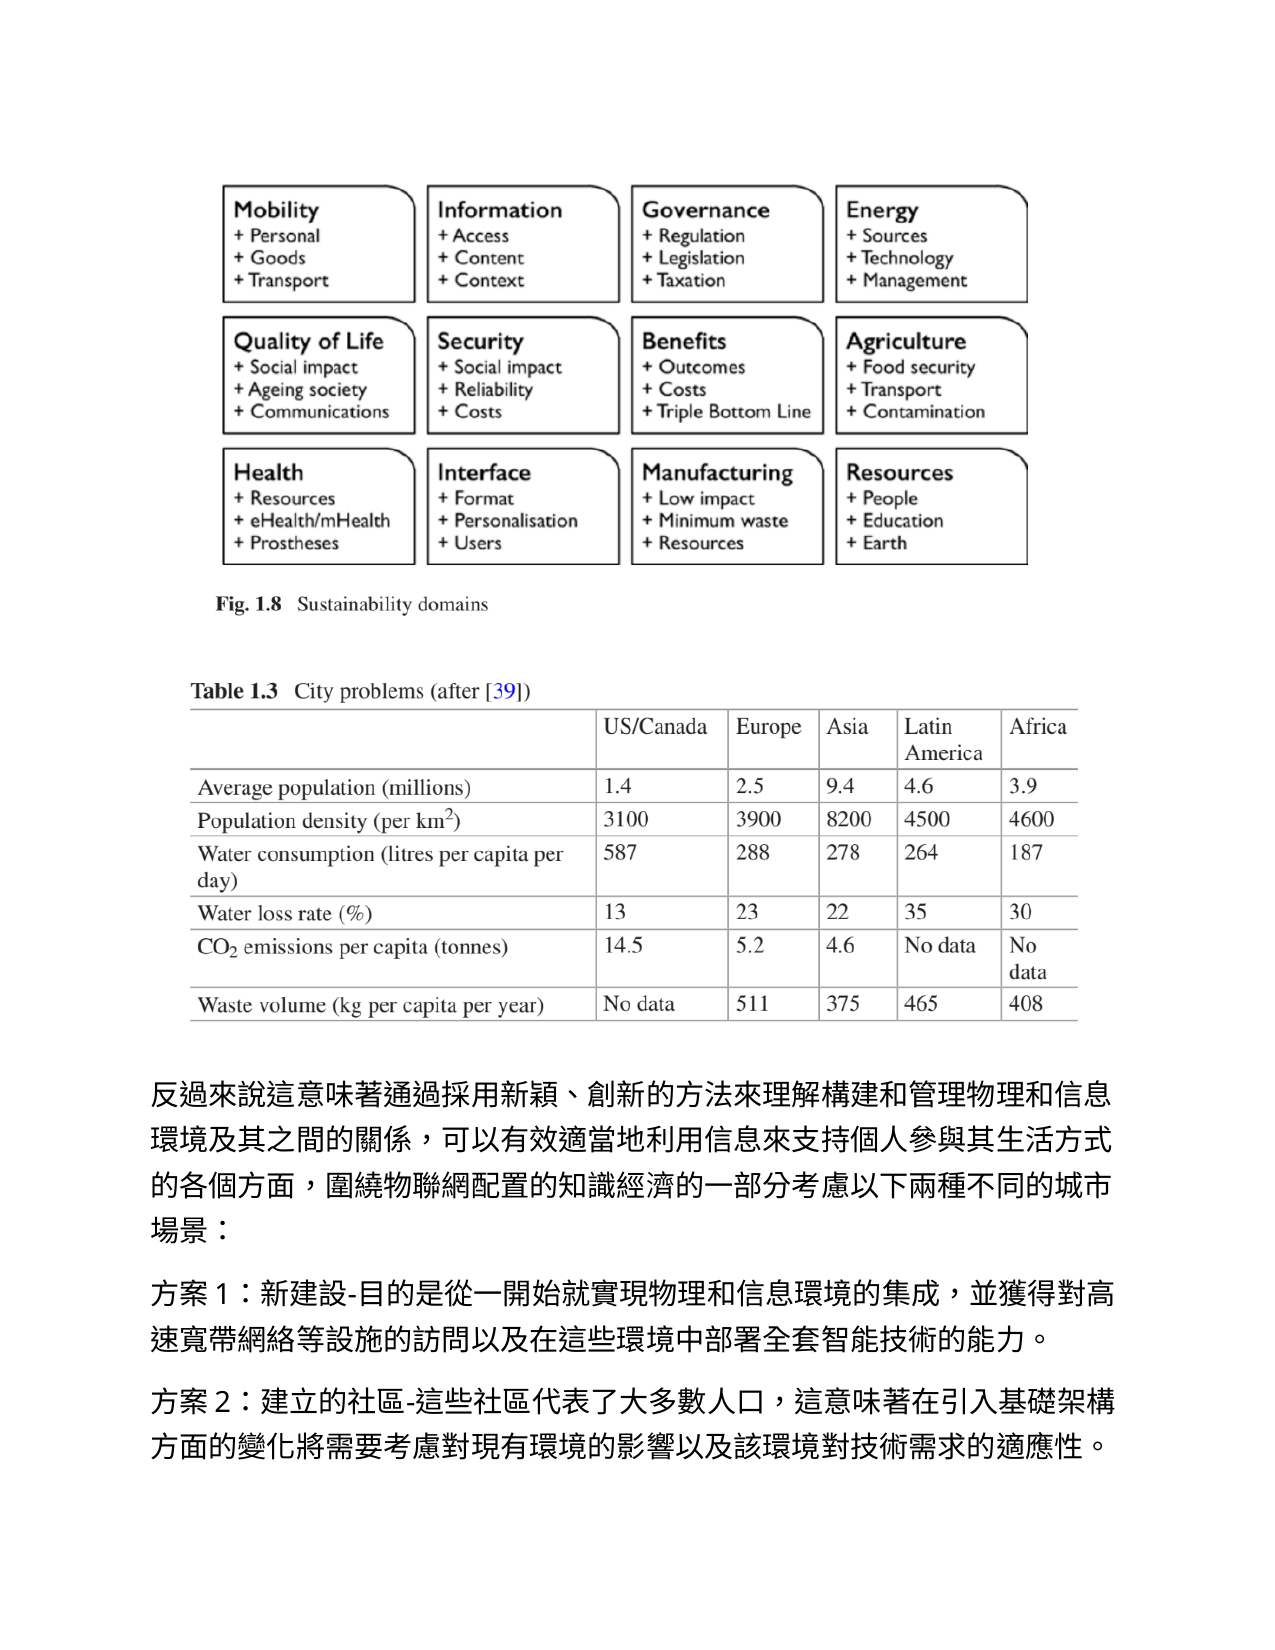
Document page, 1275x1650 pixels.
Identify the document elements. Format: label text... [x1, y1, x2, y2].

text 方案1：新建設-目的是從一開始就實現物理和信息環境的集成，並獲得對高速寬帶網絡等設施的訪問以及在這些環境中部署全套智能技術的能力。 [150, 1270, 1125, 1358]
text 方案2：建立的社區-這些社區代表了大多數人口，這意味著在引入基礎架構方面的變化將需要考慮對現有環境的影響以及該環境對技術需求的適應性。 [150, 1378, 1125, 1466]
picture [150, 651, 1125, 1053]
text 反過來說這意味著通過採用新穎、創新的方法來理解構建和管理物理和信息環境及其之間的關係，可以有效適當地利用信息來支持個人參與其生活方式的各個方面，圍繞物聯網配置的知識經濟的一部分考慮以下兩種不同的城市場景： [150, 1071, 1125, 1250]
picture [150, 150, 1125, 650]
